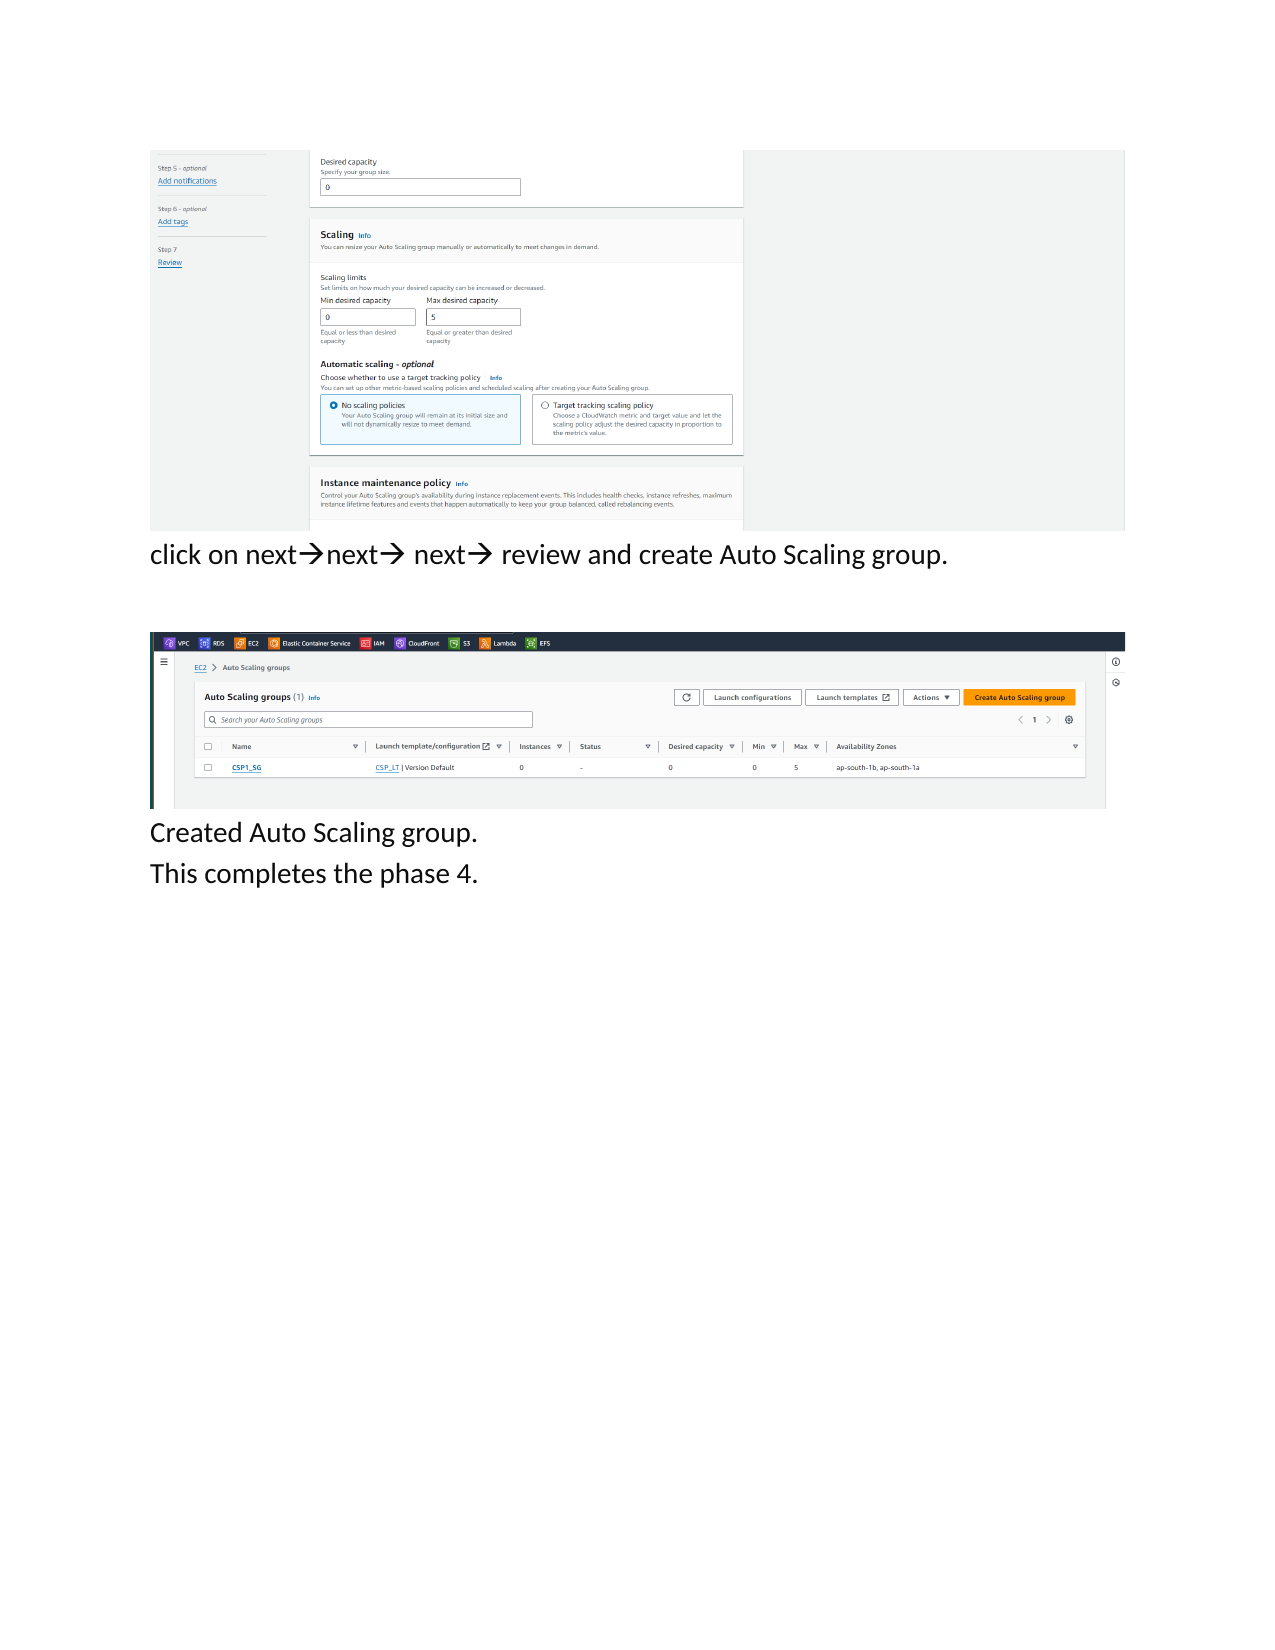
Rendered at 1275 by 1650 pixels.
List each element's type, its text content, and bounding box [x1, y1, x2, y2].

text click on nextnext next review and create Auto Scaling group. [150, 531, 1125, 611]
picture [150, 150, 1125, 531]
picture [150, 632, 1125, 809]
text Created Auto Scaling group. This completes the phase 4. [150, 809, 1125, 1298]
